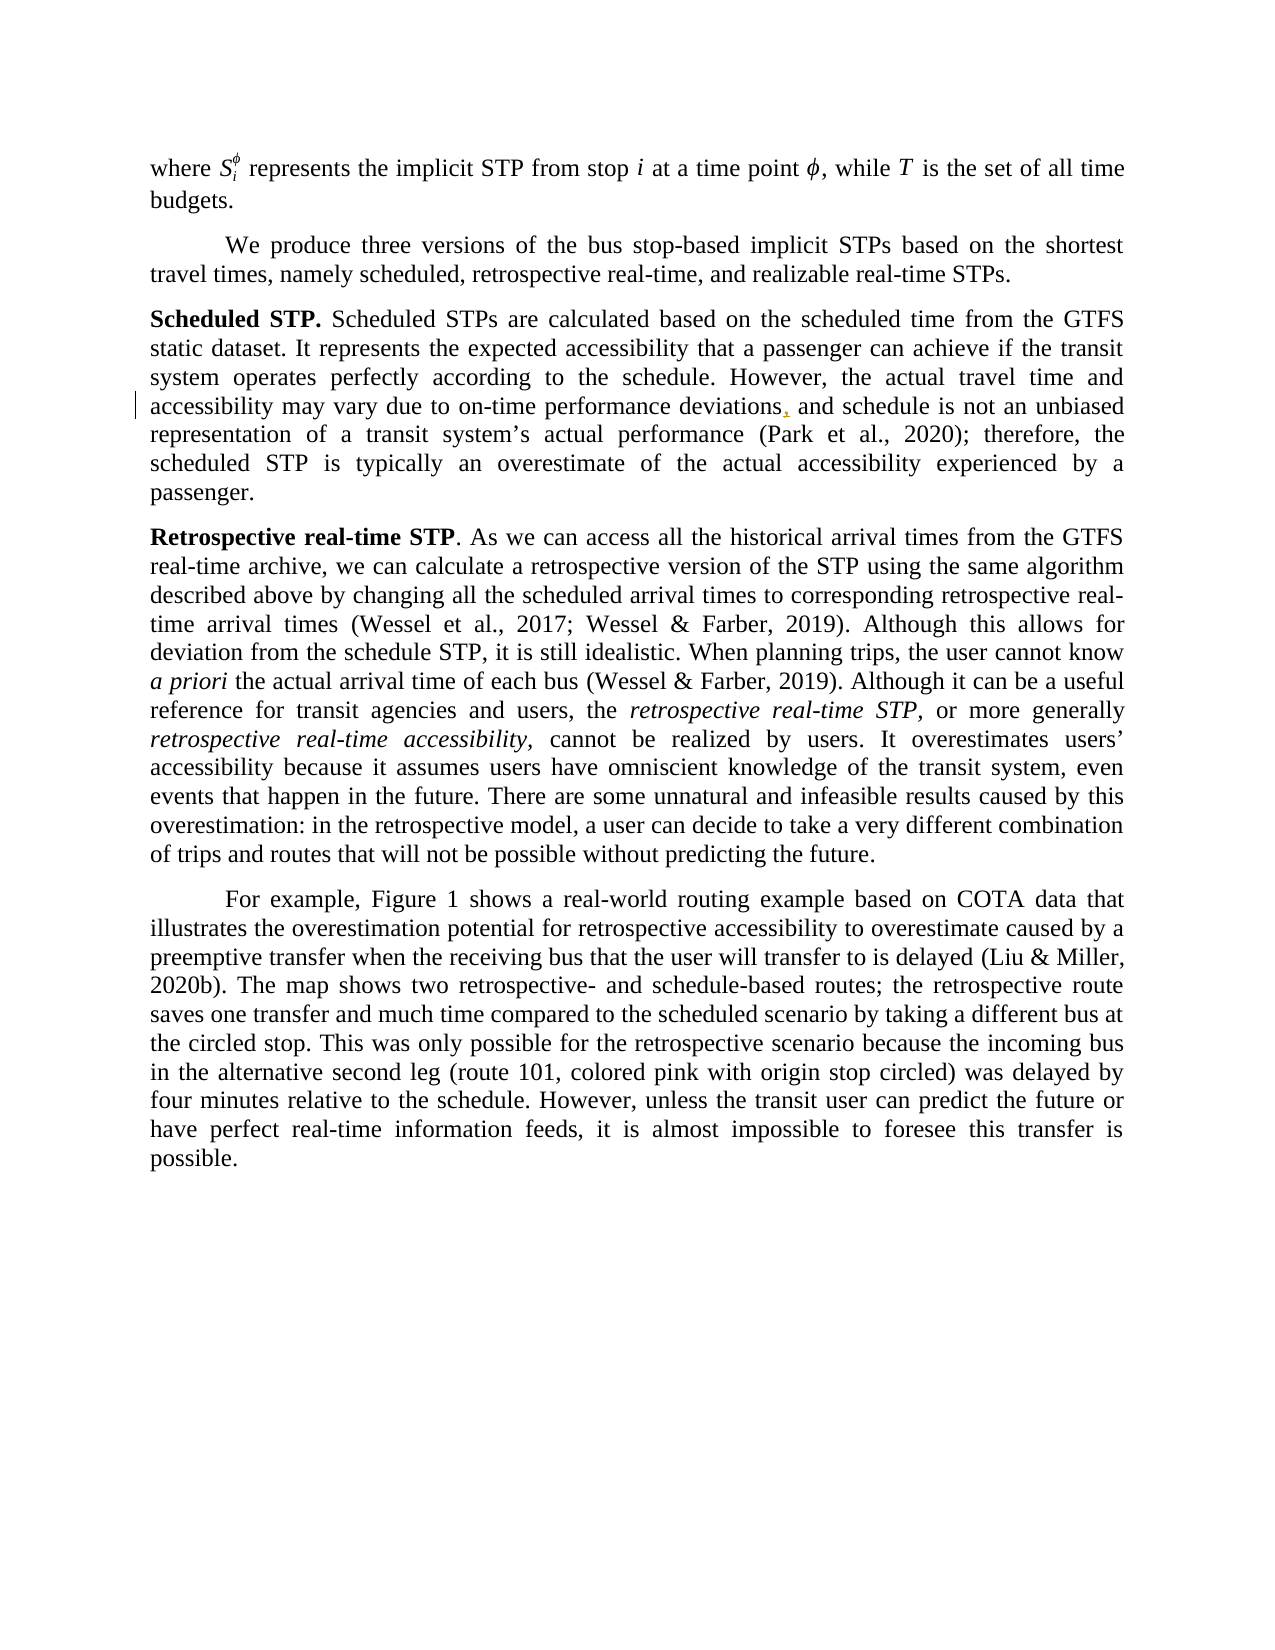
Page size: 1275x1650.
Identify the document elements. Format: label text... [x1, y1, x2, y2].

text where represents the implicit STP from stop at a time point , while is the set of all time budgets. [150, 150, 1125, 214]
text Scheduled STP. Scheduled STPs are calculated based on the scheduled time from the GTFS static dataset. It represents the expected accessibility that a passenger can achieve if the transit system operates perfectly according to the schedule. However, the actual travel time and accessibility may vary due to on-time performance deviations and schedule is not an unbiased representation of a transit system’s actual performance (Park et al., 2020); therefore, the scheduled STP is typically an overestimate of the actual accessibility experienced by a passenger. [150, 304, 1125, 506]
text For example, Figure 1 shows a real-world routing example based on COTA data that illustrates the overestimation potential for retrospective accessibility to overestimate caused by a preemptive transfer when the receiving bus that the user will transfer to is delayed (Liu & Miller, 2020b). The map shows two retrospective- and schedule-based routes; the retrospective route saves one transfer and much time compared to the scheduled scenario by taking a different bus at the circled stop. This was only possible for the retrospective scenario because the incoming bus in the alternative second leg (route 101, colored pink with origin stop circled) was delayed by four minutes relative to the schedule. However, unless the transit user can predict the future or have perfect real-time information feeds, it is almost impossible to foresee this transfer is possible. [150, 884, 1125, 1172]
text We produce three versions of the bus stop-based implicit STPs based on the shortest travel times, namely scheduled, retrospective real-time, and realizable real-time STPs. [150, 230, 1125, 288]
text Retrospective real-time STP. As we can access all the historical arrival times from the GTFS real-time archive, we can calculate a retrospective version of the STP using the same algorithm described above by changing all the scheduled arrival times to corresponding retrospective real-time arrival times (Wessel et al., 2017; Wessel & Farber, 2019). Although this allows for deviation from the schedule STP, it is still idealistic. When planning trips, the user cannot know a priori the actual arrival time of each bus (Wessel & Farber, 2019). Although it can be a useful reference for transit agencies and users, the retrospective real-time STP, or more generally retrospective real-time accessibility, cannot be realized by users. It overestimates users’ accessibility because it assumes users have omniscient knowledge of the transit system, even events that happen in the future. There are some unnatural and infeasible results caused by this overestimation: in the retrospective model, a user can decide to take a very different combination of trips and routes that will not be possible without predicting the future. [150, 522, 1125, 867]
